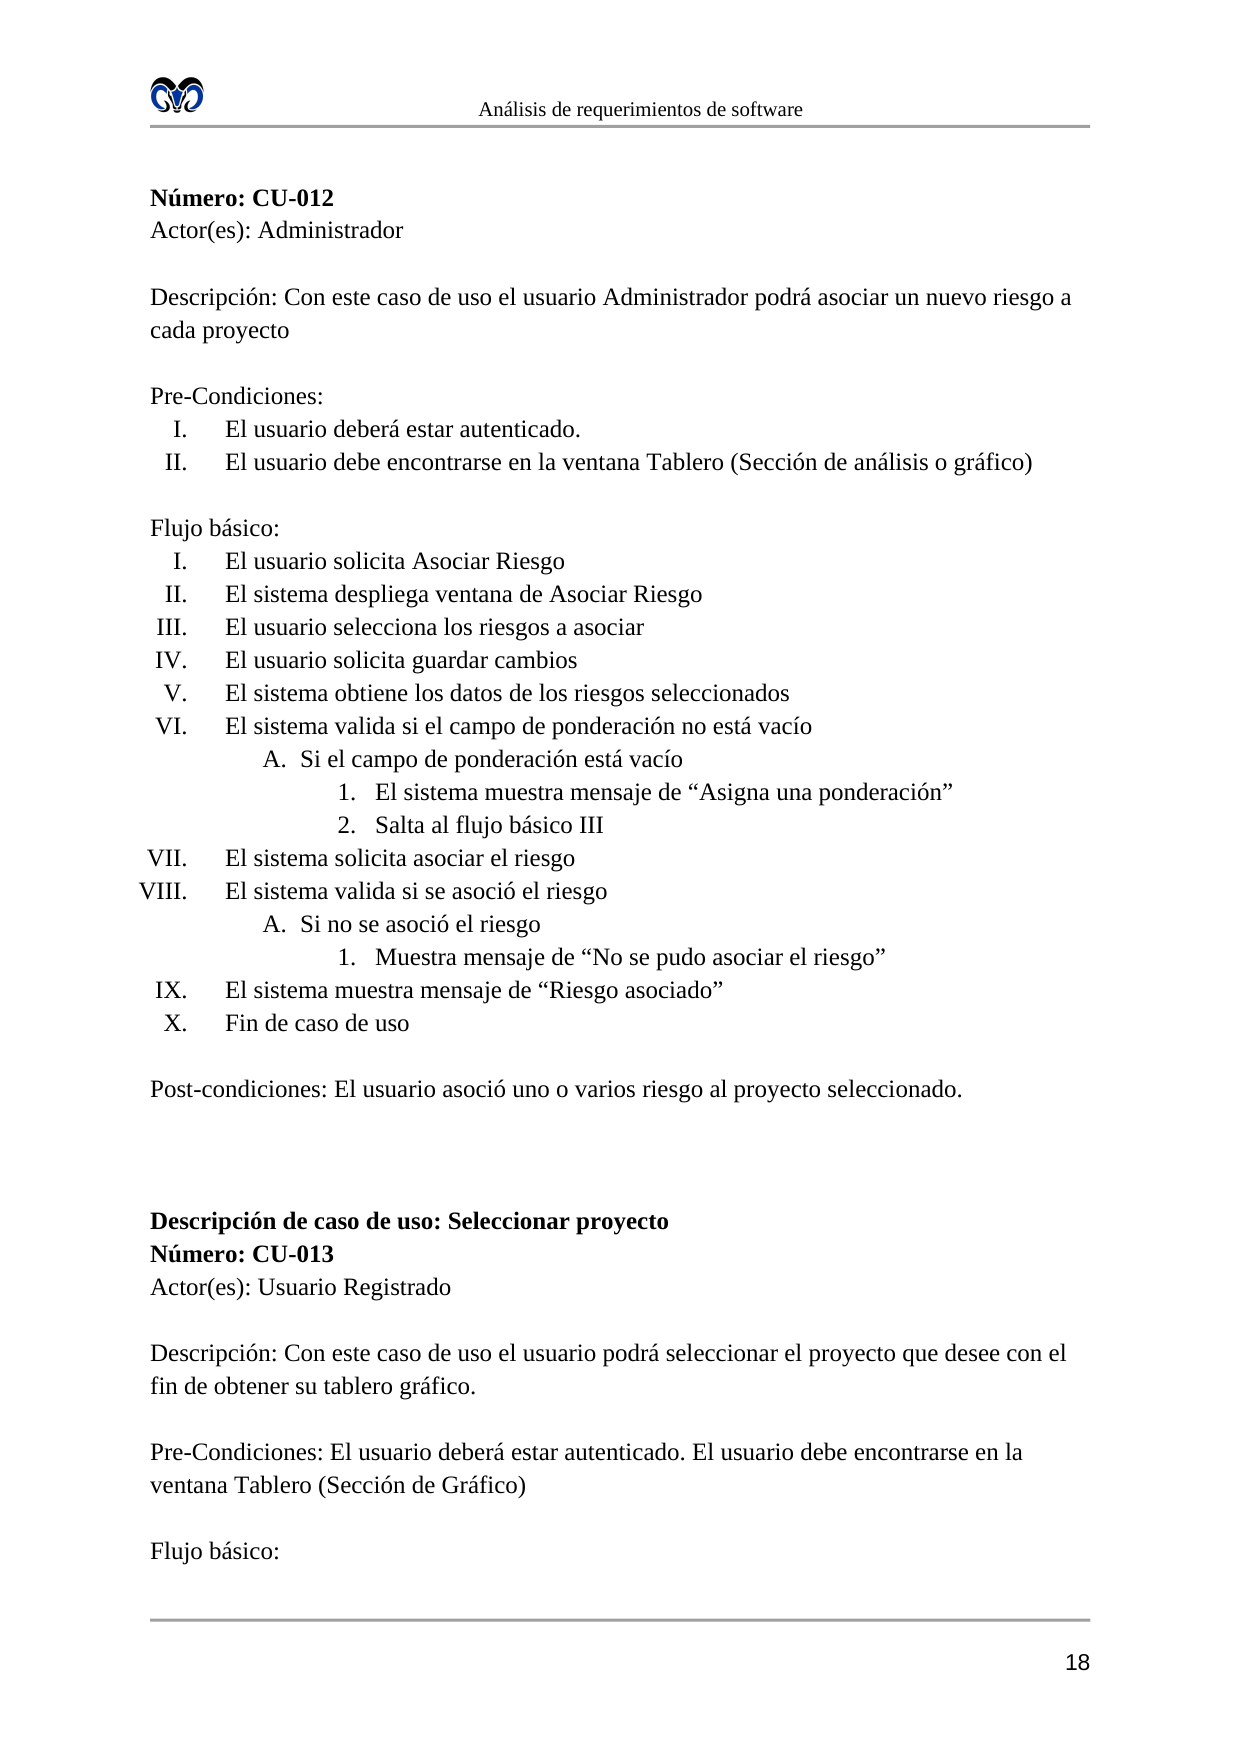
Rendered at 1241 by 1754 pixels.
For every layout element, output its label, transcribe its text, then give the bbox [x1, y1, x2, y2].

text Actor(es): Administrador [150, 216, 1090, 244]
text Descripción: Con este caso de uso el usuario Administrador podrá asociar un nuevo riesgo a cada proyecto [150, 282, 1090, 343]
list El sistema solicita asociar el riesgo [187, 843, 1090, 872]
list El sistema muestra mensaje de “Asigna una ponderación” [337, 777, 1090, 806]
list El sistema valida si el campo de ponderación no está vacío [187, 711, 1090, 740]
text Actor(es): Usuario Registrado [150, 1272, 1090, 1301]
text Flujo básico: [150, 513, 1090, 542]
text Número: CU-013 [150, 1239, 1090, 1268]
list El usuario solicita Asociar Riesgo [187, 546, 1090, 574]
list Salta al flujo básico III [337, 810, 1090, 839]
text Post-condiciones: El usuario asoció uno o varios riesgo al proyecto seleccionado. [150, 1074, 1090, 1103]
text Pre-Condiciones: [150, 381, 1090, 409]
text Pre-Condiciones: El usuario deberá estar autenticado. El usuario debe encontrarse en la ventana Tablero (Sección de Gráfico) [150, 1437, 1090, 1499]
list El usuario debe encontrarse en la ventana Tablero (Sección de análisis o gráfico) [187, 447, 1090, 476]
list Si el campo de ponderación está vacío [262, 744, 1090, 773]
text Número: CU-012 [150, 183, 1090, 211]
list Muestra mensaje de “No se pudo asociar el riesgo” [337, 942, 1090, 971]
list El sistema muestra mensaje de “Riesgo asociado” [187, 975, 1090, 1004]
list El sistema despliega ventana de Asociar Riesgo [187, 579, 1090, 608]
list El sistema obtiene los datos de los riesgos seleccionados [187, 678, 1090, 707]
text Flujo básico: [150, 1536, 1090, 1565]
text Descripción de caso de uso: Seleccionar proyecto [150, 1206, 1090, 1235]
list Fin de caso de uso [187, 1008, 1090, 1037]
list El usuario selecciona los riesgos a asociar [187, 612, 1090, 641]
list El usuario deberá estar autenticado. [187, 414, 1090, 442]
list El sistema valida si se asoció el riesgo [187, 876, 1090, 905]
list El usuario solicita guardar cambios [187, 645, 1090, 674]
list Si no se asoció el riesgo [262, 909, 1090, 938]
picture [150, 75, 210, 117]
text Descripción: Con este caso de uso el usuario podrá seleccionar el proyecto que desee con el fin de obtener su tablero gráfico. [150, 1338, 1090, 1400]
